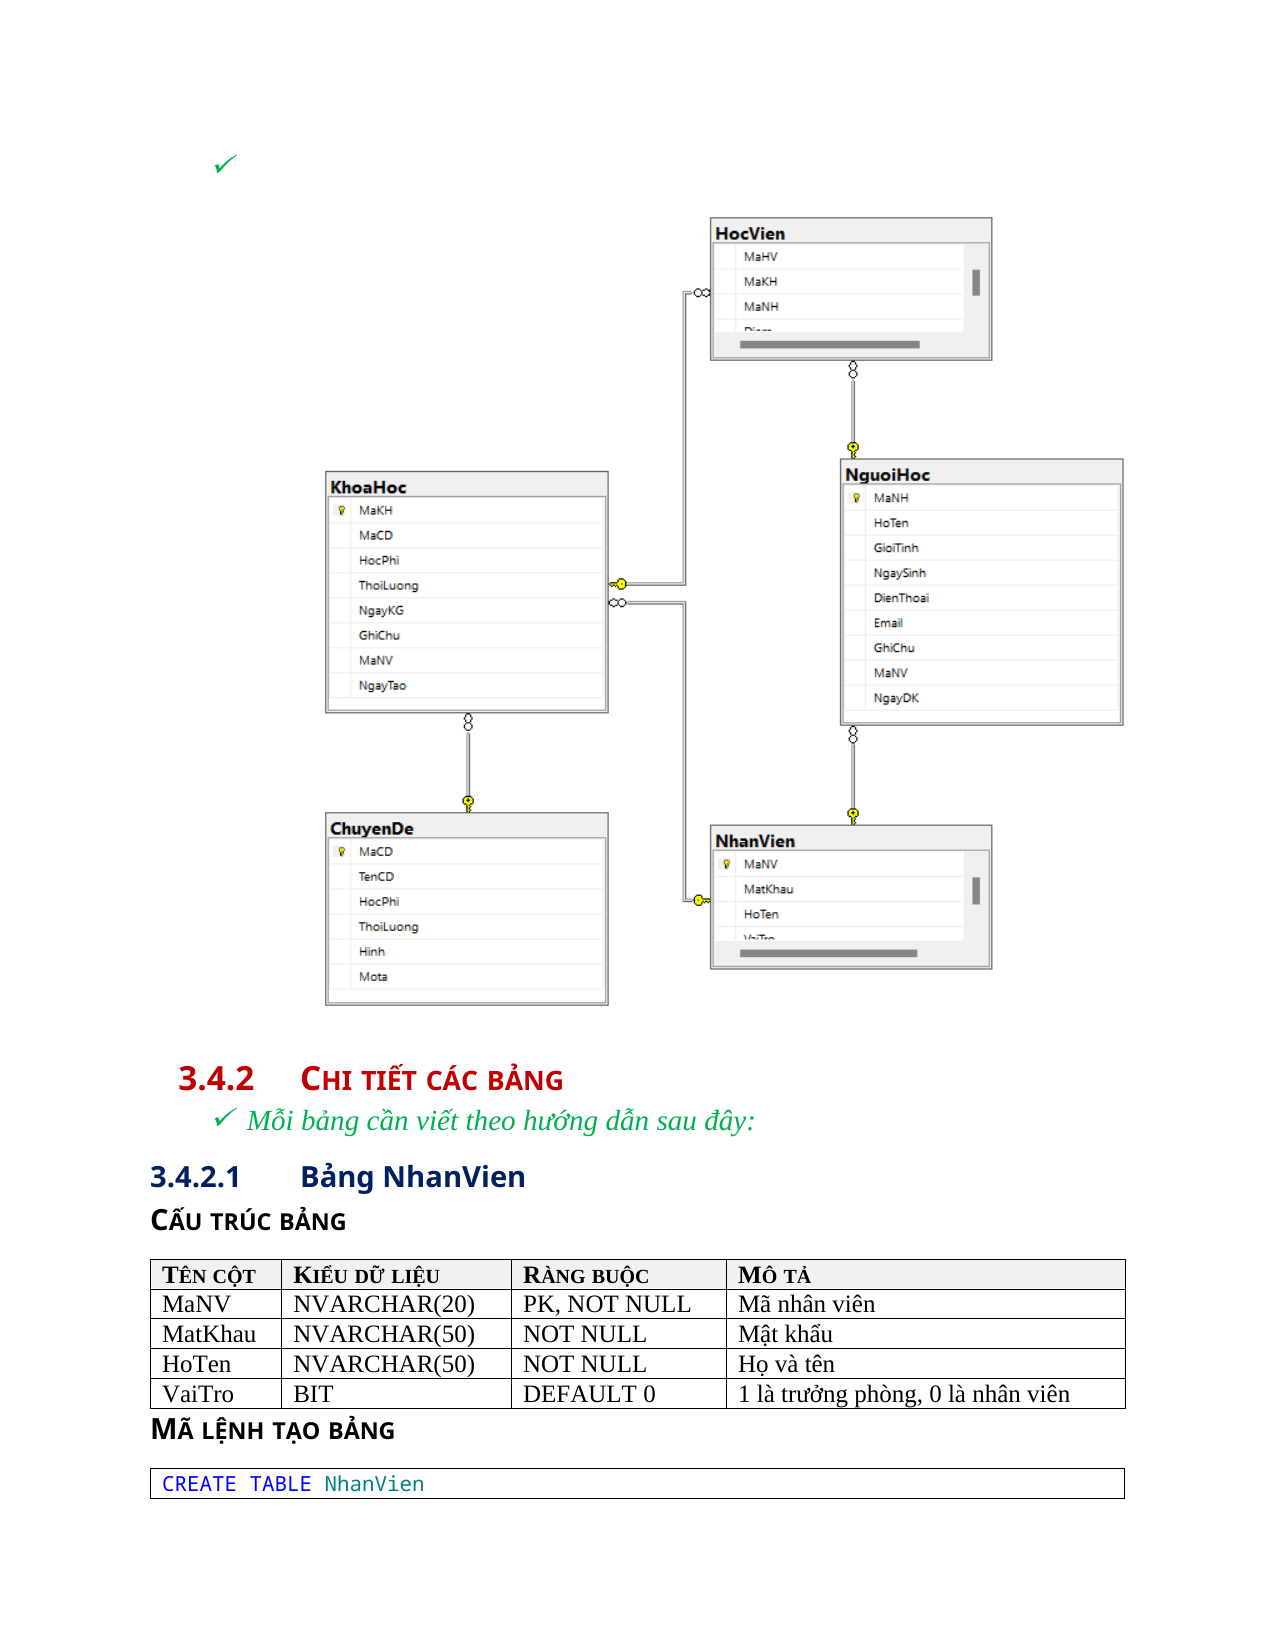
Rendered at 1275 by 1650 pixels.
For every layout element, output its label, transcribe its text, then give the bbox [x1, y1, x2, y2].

table_cell MatKhau [151, 1319, 281, 1348]
text Cấu trúc bảng [150, 1199, 1125, 1239]
table_cell HoTen [151, 1349, 281, 1378]
subtitle Chi tiết các bảng [178, 1054, 1125, 1100]
table_cell MaNV [151, 1290, 281, 1318]
table_header Mô tả [727, 1260, 1125, 1288]
table_cell Mật khẩu [727, 1319, 1125, 1348]
table_cell 1 là trưởng phòng, 0 là nhân viên [727, 1379, 1125, 1408]
subtitle Bảng NhanVien [150, 1156, 1125, 1196]
table_cell NVARCHAR(50) [282, 1319, 511, 1348]
table_header Tên cột [151, 1260, 281, 1288]
picture [209, 186, 1184, 1036]
table_cell NOT NULL [512, 1349, 726, 1378]
table_header Kiểu dữ liệu [282, 1260, 511, 1288]
table_cell Họ và tên [727, 1349, 1125, 1378]
table_cell Mã nhân viên [727, 1290, 1125, 1318]
table_header Ràng buộc [512, 1260, 726, 1288]
table_cell PK, NOT NULL [512, 1290, 726, 1318]
table_cell DEFAULT 0 [512, 1379, 726, 1408]
table_cell NVARCHAR(20) [282, 1290, 511, 1318]
table_cell VaiTro [151, 1379, 281, 1408]
text Mã lệnh tạo bảng [150, 1409, 1125, 1448]
table_cell NOT NULL [512, 1319, 726, 1348]
list Mỗi bảng cần viết theo hướng dẫn sau đây: [209, 1103, 1125, 1137]
table_cell NVARCHAR(50) [282, 1349, 511, 1378]
table_cell BIT [282, 1379, 511, 1408]
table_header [151, 1469, 1124, 1498]
